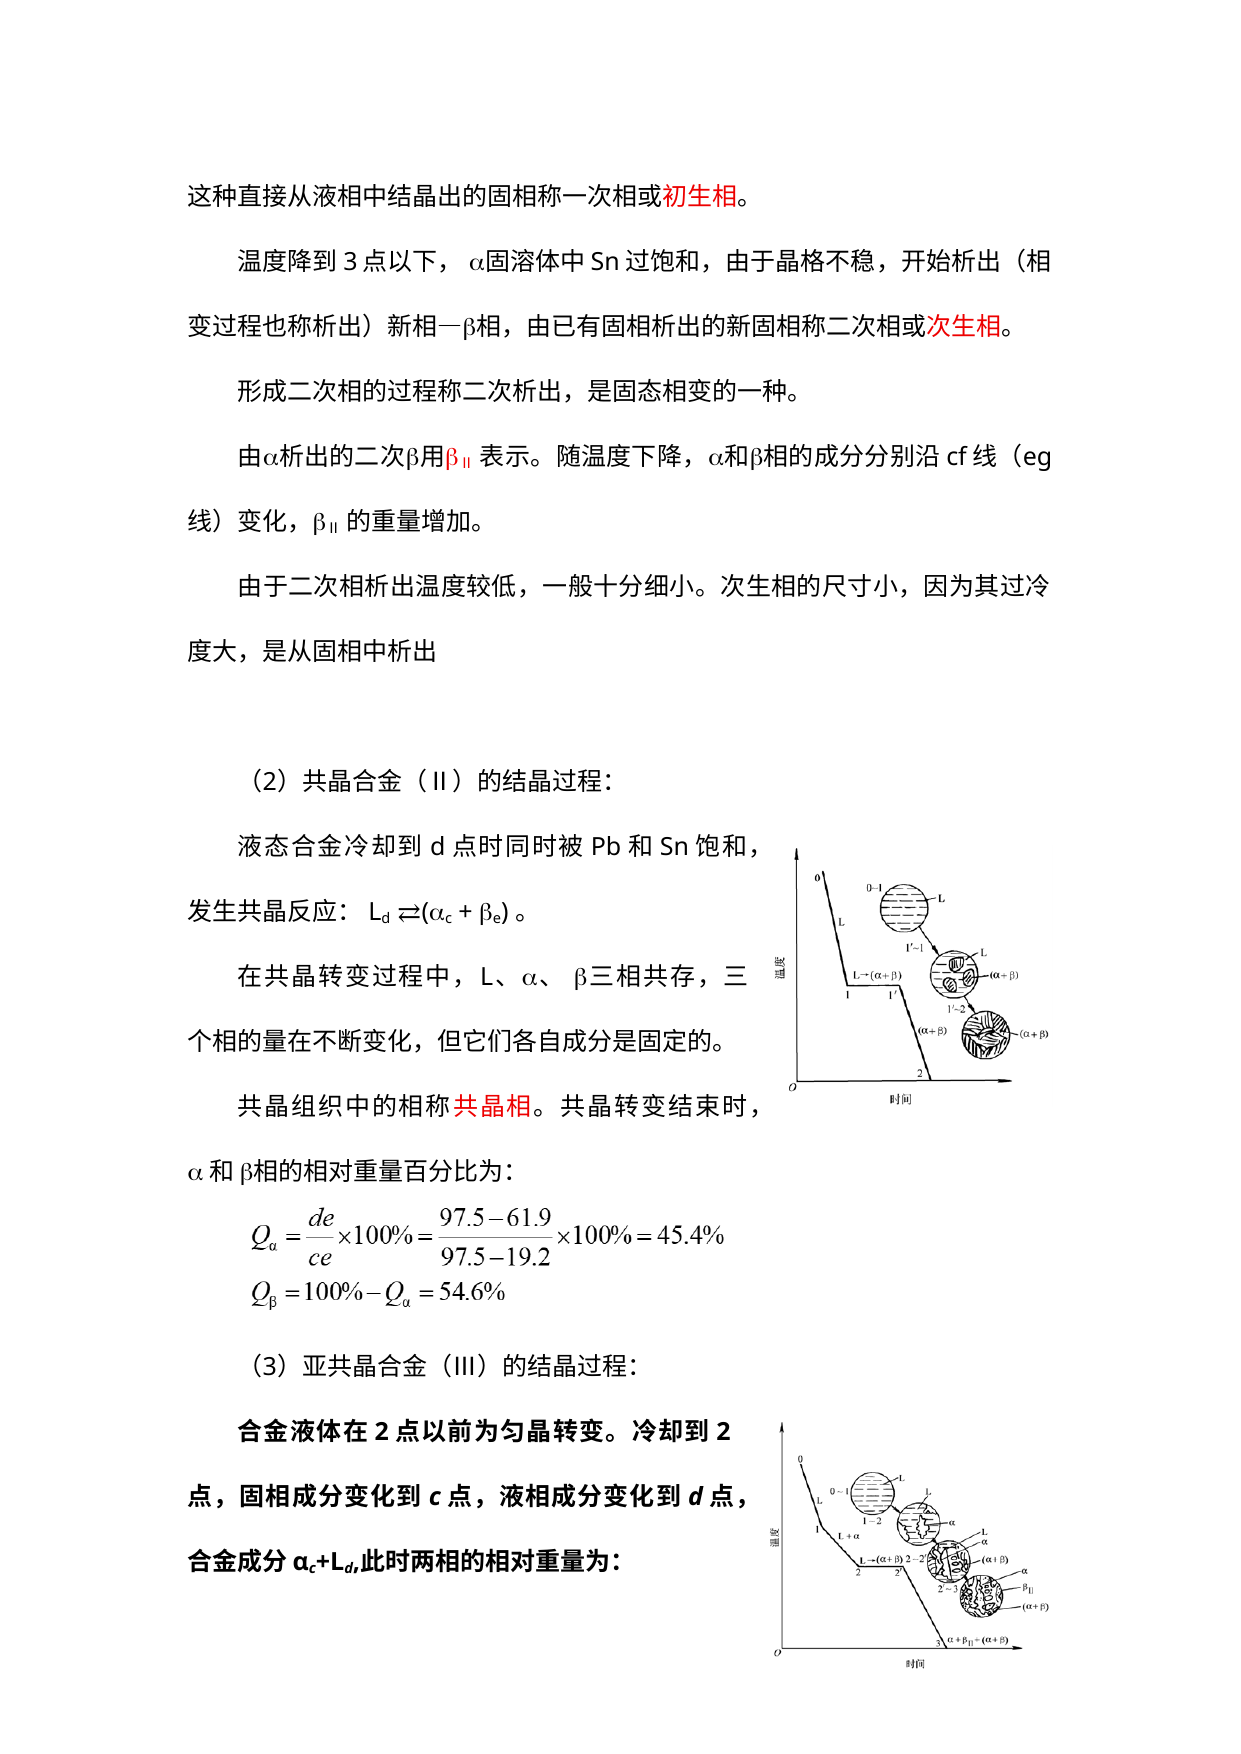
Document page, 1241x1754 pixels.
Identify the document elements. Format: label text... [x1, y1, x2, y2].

text （3）亚共晶合金（Ⅲ）的结晶过程： [187, 1332, 1053, 1397]
text 由于二次相析出温度较低，一般十分细小。次生相的尺寸小，因为其过冷度大，是从固相中析出 [187, 552, 1053, 682]
picture [754, 1399, 1053, 1687]
text 共晶组织中的相称共晶相。共晶转变结束时， 和 相的相对重量百分比为： [187, 1072, 1053, 1202]
text 温度降到3点以下， 固溶体中Sn过饱和，由于晶格不稳，开始析出（相变过程也称析出）新相—相，由已有固相析出的新固相称二次相或次生相。 [187, 227, 1053, 357]
text 由析出的二次用Ⅱ 表示。随温度下降，和相的成分分别沿cf线（eg线）变化，Ⅱ 的重量增加。 [187, 422, 1053, 552]
text 液态合金冷却到d点时同时被Pb和Sn饱和，发生共晶反应： Ld ⇄(c + e) 。 [187, 812, 1053, 942]
text 合金液体在2点以前为匀晶转变。冷却到2点，固相成分变化到c点，液相成分变化到d点，合金成分αc+Ld,此时两相的相对重量为： [187, 1397, 1053, 1592]
text 形成二次相的过程称二次析出，是固态相变的一种。 [187, 357, 1053, 422]
text 在共晶转变过程中，L、、 三相共存，三个相的量在不断变化，但它们各自成分是固定的。 [187, 942, 768, 1072]
text 在点3以前为匀晶转变，结晶出单相α固溶体，这种直接从液相中结晶出的固相称一次相或初生相。 [187, 162, 1053, 227]
picture [237, 1202, 743, 1315]
picture [768, 817, 1053, 1119]
text （2）共晶合金（Ⅱ）的结晶过程： [187, 747, 1053, 812]
